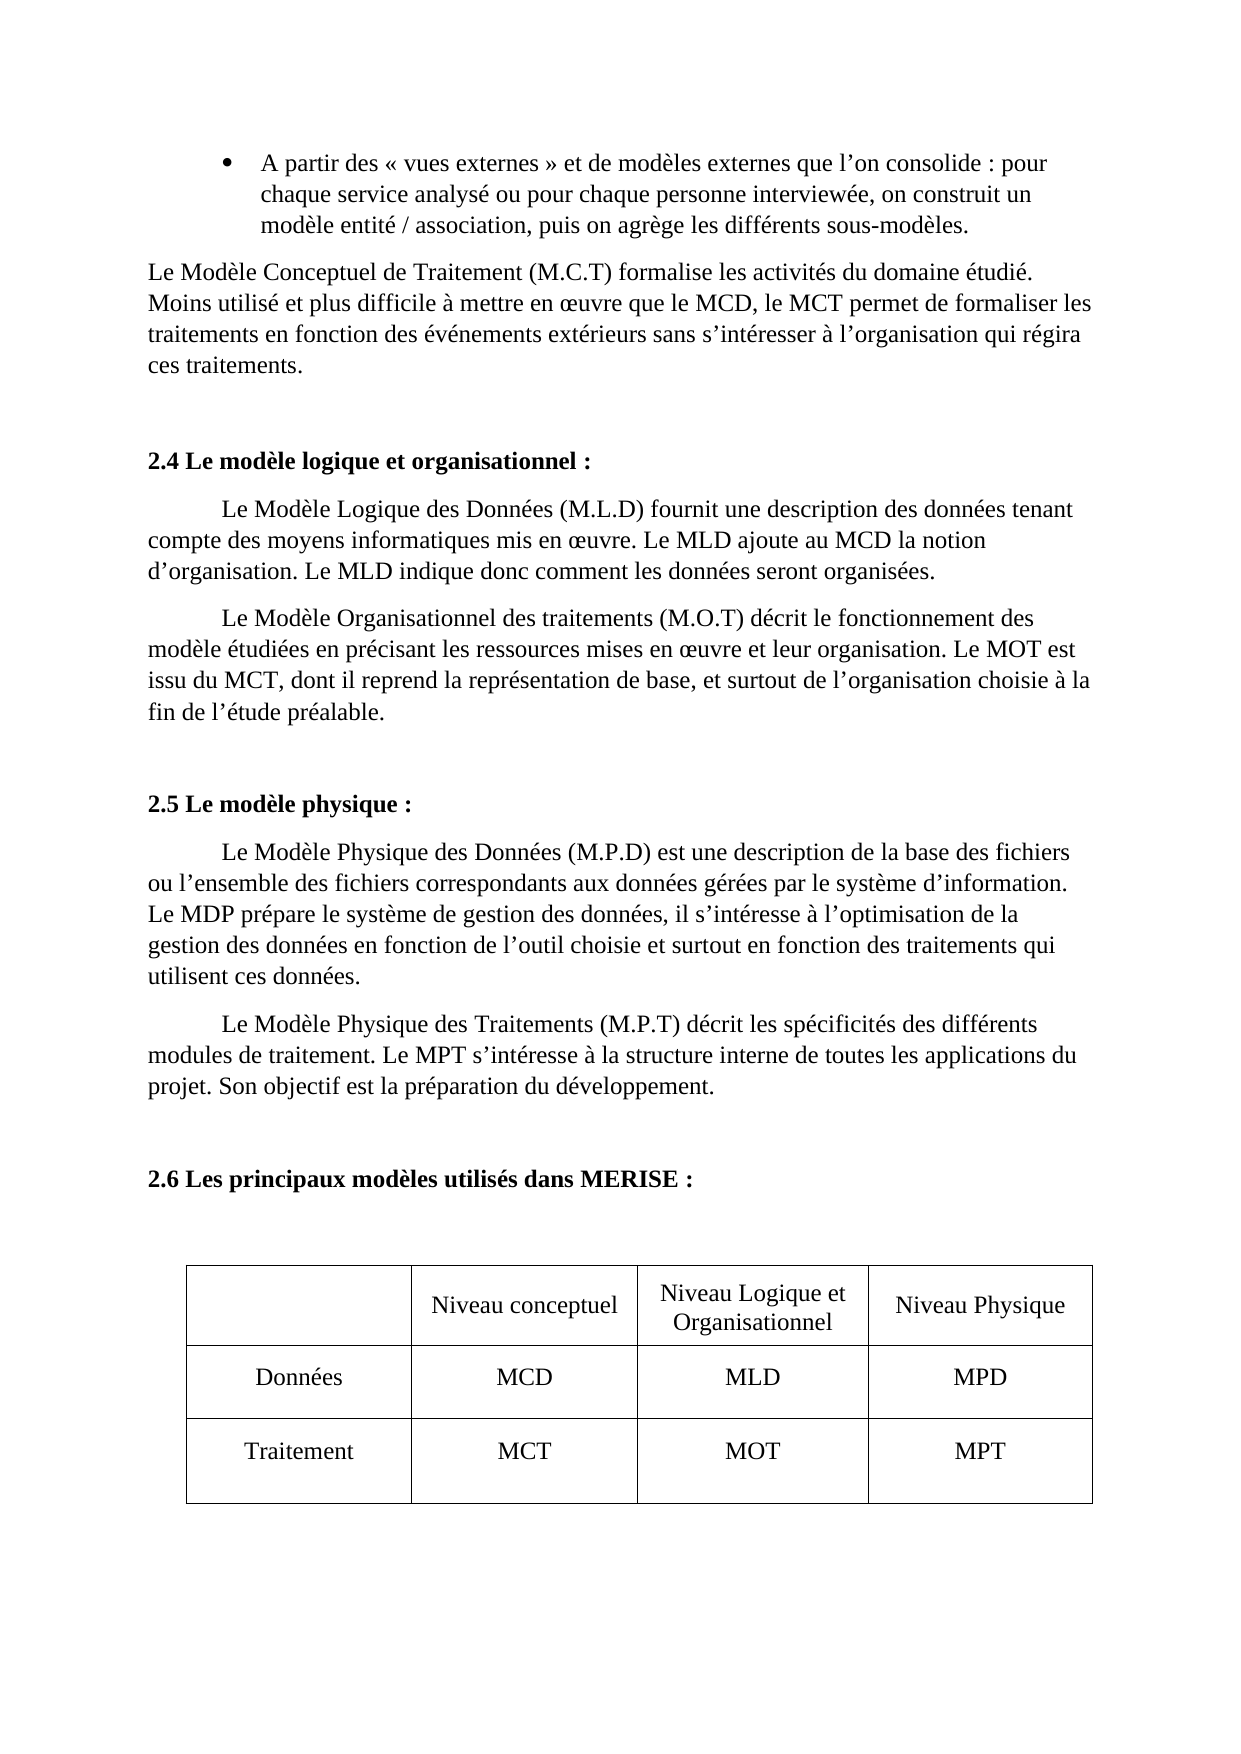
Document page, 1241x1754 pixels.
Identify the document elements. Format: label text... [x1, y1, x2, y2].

table_header Niveau Logique et Organisationnel [638, 1266, 868, 1345]
table_cell MOT [638, 1419, 868, 1502]
table_header Niveau conceptuel [412, 1266, 637, 1345]
text Le Modèle Organisationnel des traitements (M.O.T) décrit le fonctionnement des modèle étudiées en précisant les ressources mises en œuvre et leur organisation. Le MOT est issu du MCT, dont il reprend la représentation de base, et surtout de l’organisation choisie à la fin de l’étude préalable. [148, 603, 1093, 725]
table_cell MPT [869, 1419, 1092, 1502]
list A partir des « vues externes » et de modèles externes que l’on consolide : pour chaque service analysé ou pour chaque personne interviewée, on construit un modèle entité / association, puis on agrège les différents sous-modèles. [223, 148, 1093, 238]
table_cell Données [187, 1346, 411, 1418]
table_cell Traitement [187, 1419, 411, 1502]
table_header Niveau Physique [869, 1266, 1092, 1345]
table_cell MCD [412, 1346, 637, 1418]
table_cell MLD [638, 1346, 868, 1418]
text Le Modèle Physique des Données (M.P.D) est une description de la base des fichiers ou l’ensemble des fichiers correspondants aux données gérées par le système d’information. Le MDP prépare le système de gestion des données, il s’intéresse à l’optimisation de la gestion des données en fonction de l’outil choisie et surtout en fonction des traitements qui utilisent ces données. [148, 837, 1093, 990]
table_cell MCT [412, 1419, 637, 1502]
text 2.5 Le modèle physique : [148, 789, 1093, 818]
text Le Modèle Conceptuel de Traitement (M.C.T) formalise les activités du domaine étudié. Moins utilisé et plus difficile à mettre en œuvre que le MCD, le MCT permet de formaliser les traitements en fonction des événements extérieurs sans s’intéresser à l’organisation qui régira ces traitements. [148, 257, 1093, 379]
text Le Modèle Logique des Données (M.L.D) fournit une description des données tenant compte des moyens informatiques mis en œuvre. Le MLD ajoute au MCD la notion d’organisation. Le MLD indique donc comment les données seront organisées. [148, 494, 1093, 584]
text Le Modèle Physique des Traitements (M.P.T) décrit les spécificités des différents modules de traitement. Le MPT s’intéresse à la structure interne de toutes les applications du projet. Son objectif est la préparation du développement. [148, 1009, 1093, 1100]
table_cell MPD [869, 1346, 1092, 1418]
text 2.6 Les principaux modèles utilisés dans MERISE : [148, 1164, 1093, 1193]
text 2.4 Le modèle logique et organisationnel : [148, 446, 1093, 475]
table_header [187, 1266, 411, 1345]
